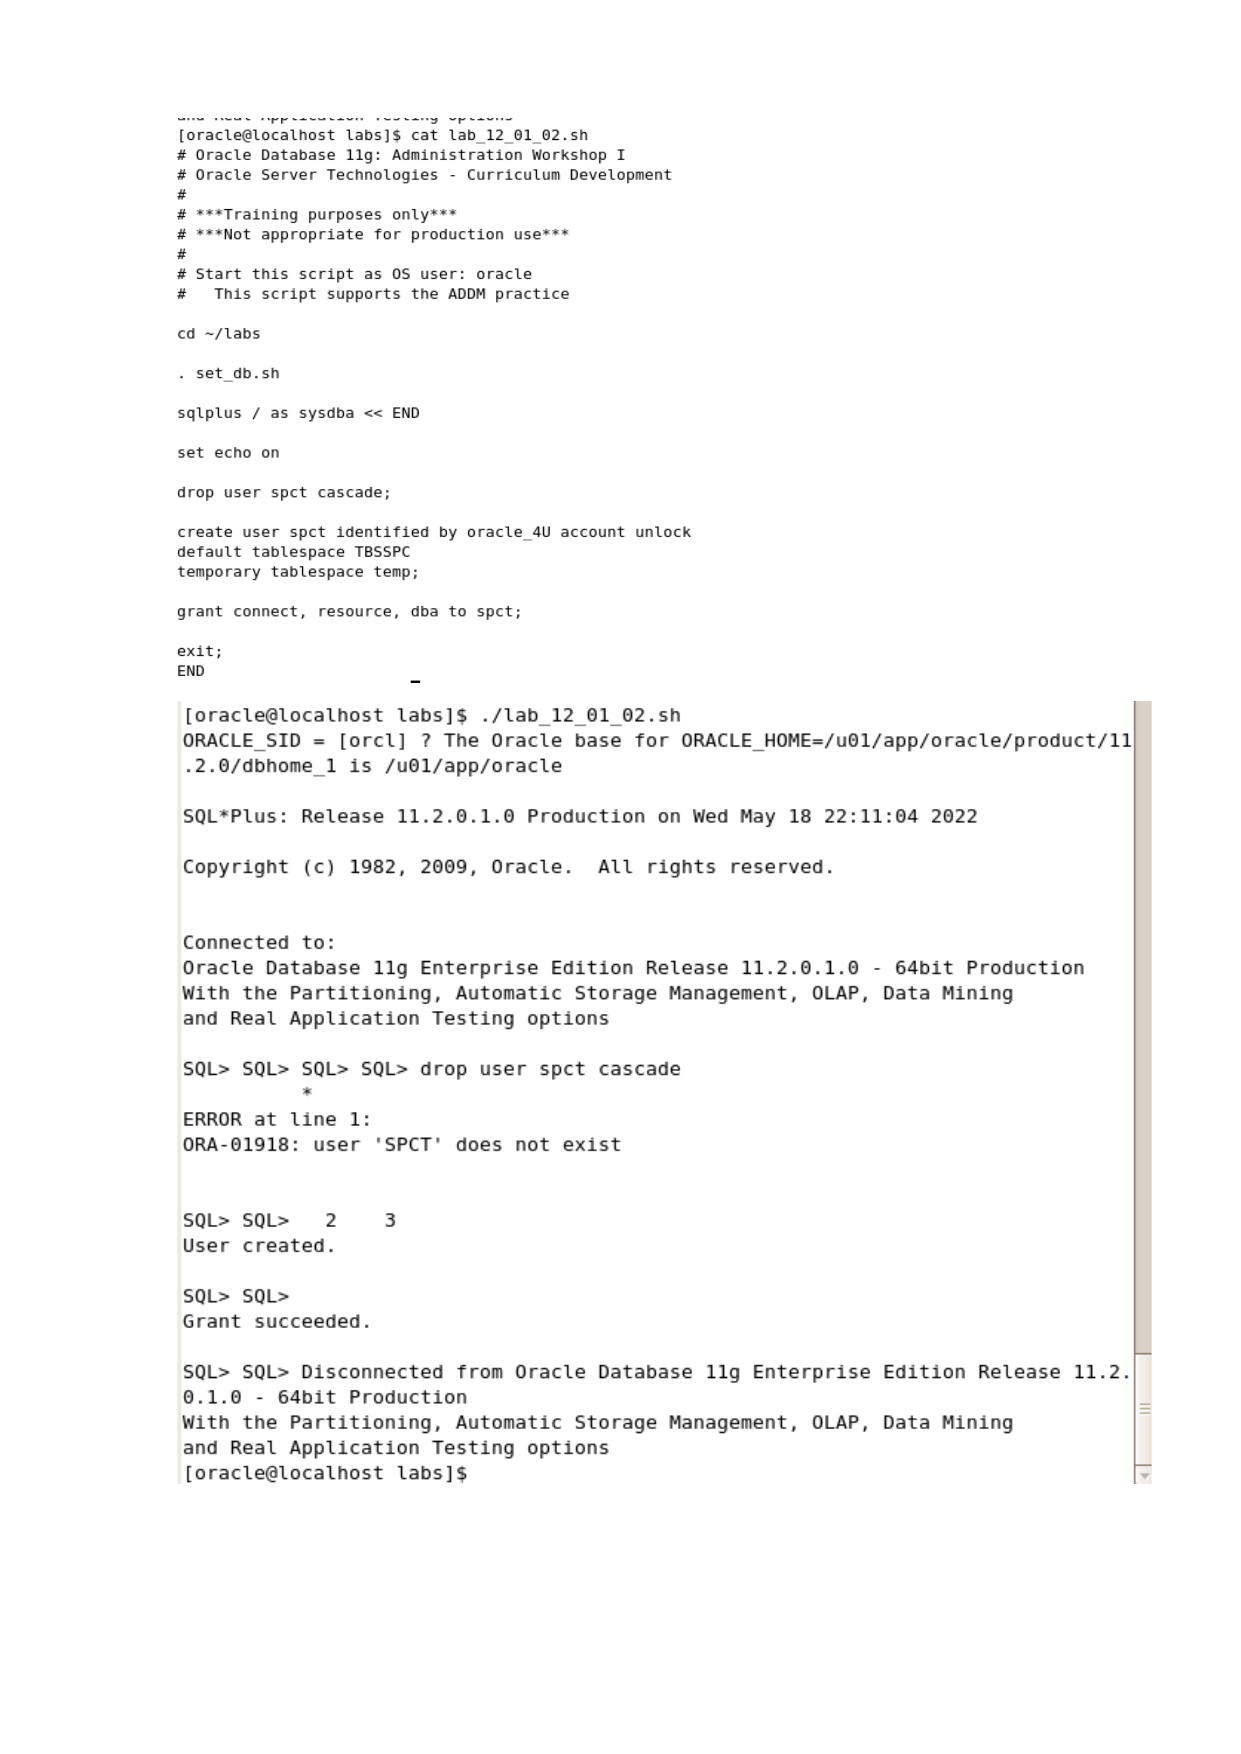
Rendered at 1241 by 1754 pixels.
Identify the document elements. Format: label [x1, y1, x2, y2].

picture [177, 701, 1152, 1484]
picture [177, 118, 895, 683]
